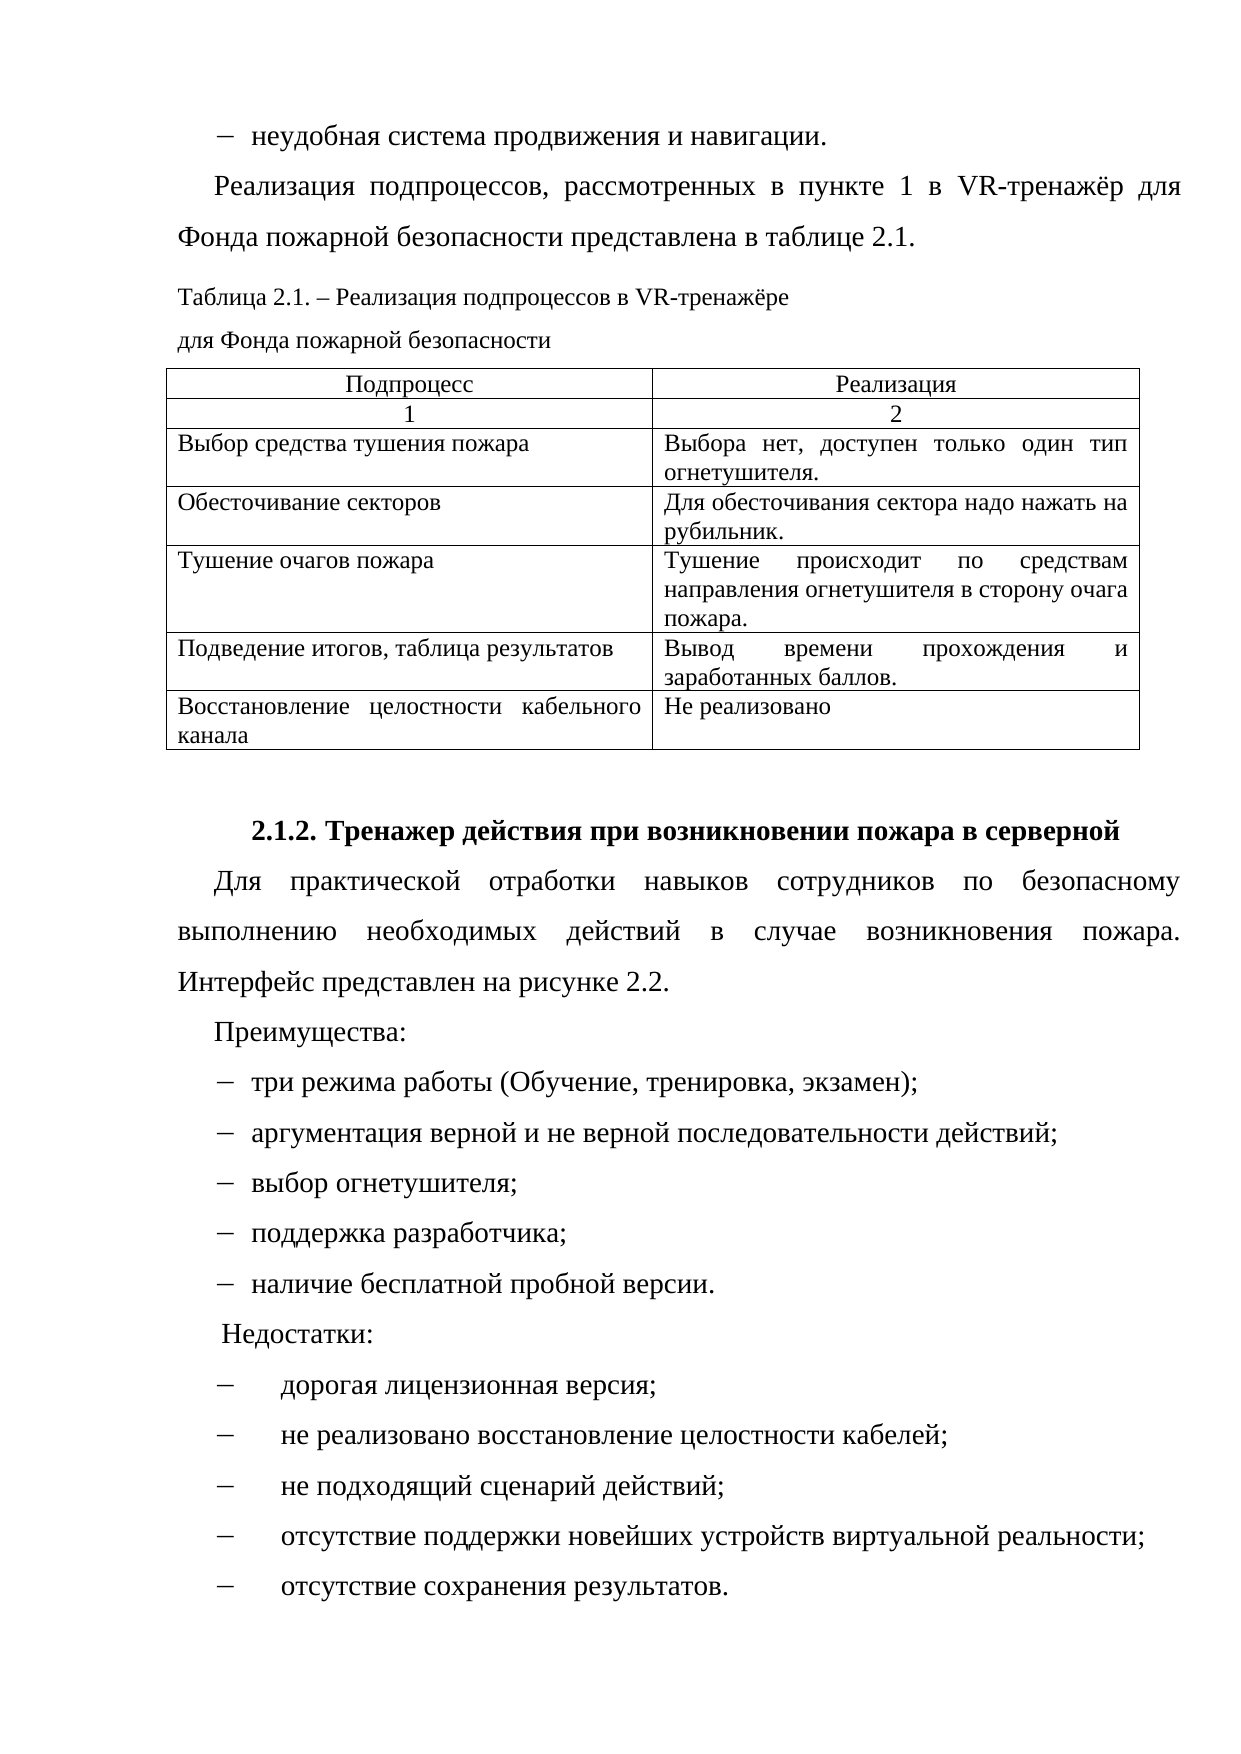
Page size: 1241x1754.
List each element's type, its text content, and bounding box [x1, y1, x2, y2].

text Таблица 2.1. – Реализация подпроцессов в VR-тренажёре для Фонда пожарной безопасности [177, 282, 1181, 353]
table_cell Выбор средства тушения пожара [167, 429, 652, 486]
table_cell Выбора нет, доступен только один тип огнетушителя. [653, 429, 1139, 486]
table_cell 2 [653, 399, 1139, 427]
table_header Реализация [653, 369, 1139, 398]
table_cell Тушение очагов пожара [167, 546, 652, 632]
list неудобная система продвижения и навигации. [177, 118, 1181, 152]
list Тренажер действия при возникновении пожара в серверной [177, 813, 1181, 846]
table_cell Вывод времени прохождения и заработанных баллов. [653, 633, 1139, 690]
list дорогая лицензионная версия; [177, 1367, 1181, 1400]
list наличие бесплатной пробной версии. [177, 1266, 1181, 1300]
table_cell Для обесточивания сектора надо нажать на рубильник. [653, 487, 1139, 544]
table_cell Восстановление целостности кабельного канала [167, 691, 652, 749]
table_cell Тушение происходит по средствам направления огнетушителя в сторону очага пожара. [653, 546, 1139, 632]
table_header Подпроцесс [167, 369, 652, 398]
list не реализовано восстановление целостности кабелей; [177, 1417, 1181, 1451]
list поддержка разработчика; [177, 1216, 1181, 1249]
list отсутствие сохранения результатов. [177, 1568, 1181, 1602]
list не подходящий сценарий действий; [177, 1468, 1181, 1501]
list Недостатки: [177, 1316, 1181, 1350]
list выбор огнетушителя; [177, 1165, 1181, 1199]
list три режима работы (Обучение, тренировка, экзамен); [177, 1064, 1181, 1098]
text Реализация подпроцессов, рассмотренных в пункте 1 в VR-тренажёр для Фонда пожарной безопасности представлена в таблице 2.1. [177, 168, 1181, 252]
list отсутствие поддержки новейших устройств виртуальной реальности; [177, 1518, 1181, 1552]
list аргументация верной и не верной последовательности действий; [177, 1115, 1181, 1148]
table_cell Не реализовано [653, 691, 1139, 749]
table_cell Подведение итогов, таблица результатов [167, 633, 652, 690]
text Преимущества: [177, 1014, 1181, 1048]
table_cell Обесточивание секторов [167, 487, 652, 544]
table_cell 1 [167, 399, 652, 427]
text Для практической отработки навыков сотрудников по безопасному выполнению необходимых действий в случае возникновения пожара. Интерфейс представлен на рисунке 2.2. [177, 863, 1181, 997]
